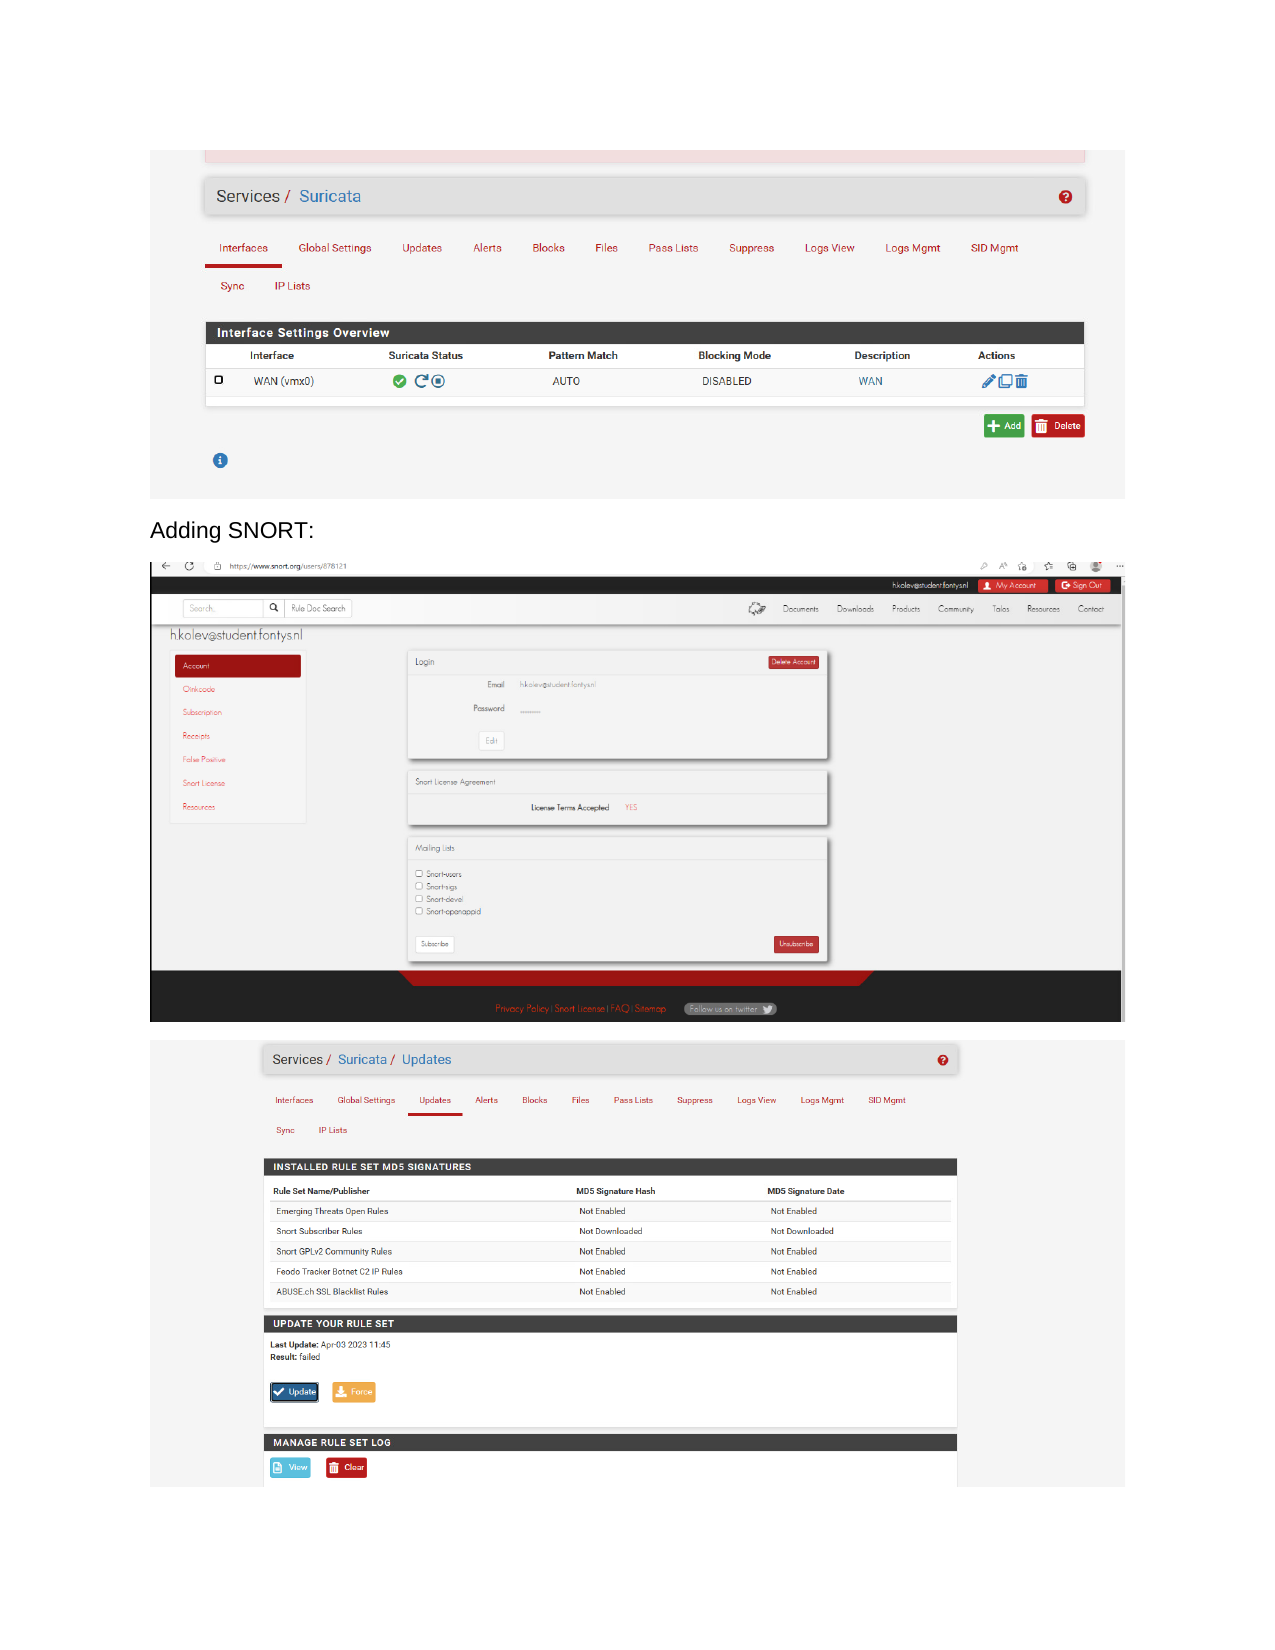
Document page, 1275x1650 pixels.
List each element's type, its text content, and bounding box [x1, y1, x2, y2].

picture [150, 1040, 1125, 1487]
text Adding SNORT: [150, 517, 1125, 543]
picture [150, 562, 1125, 1022]
picture [150, 150, 1125, 499]
